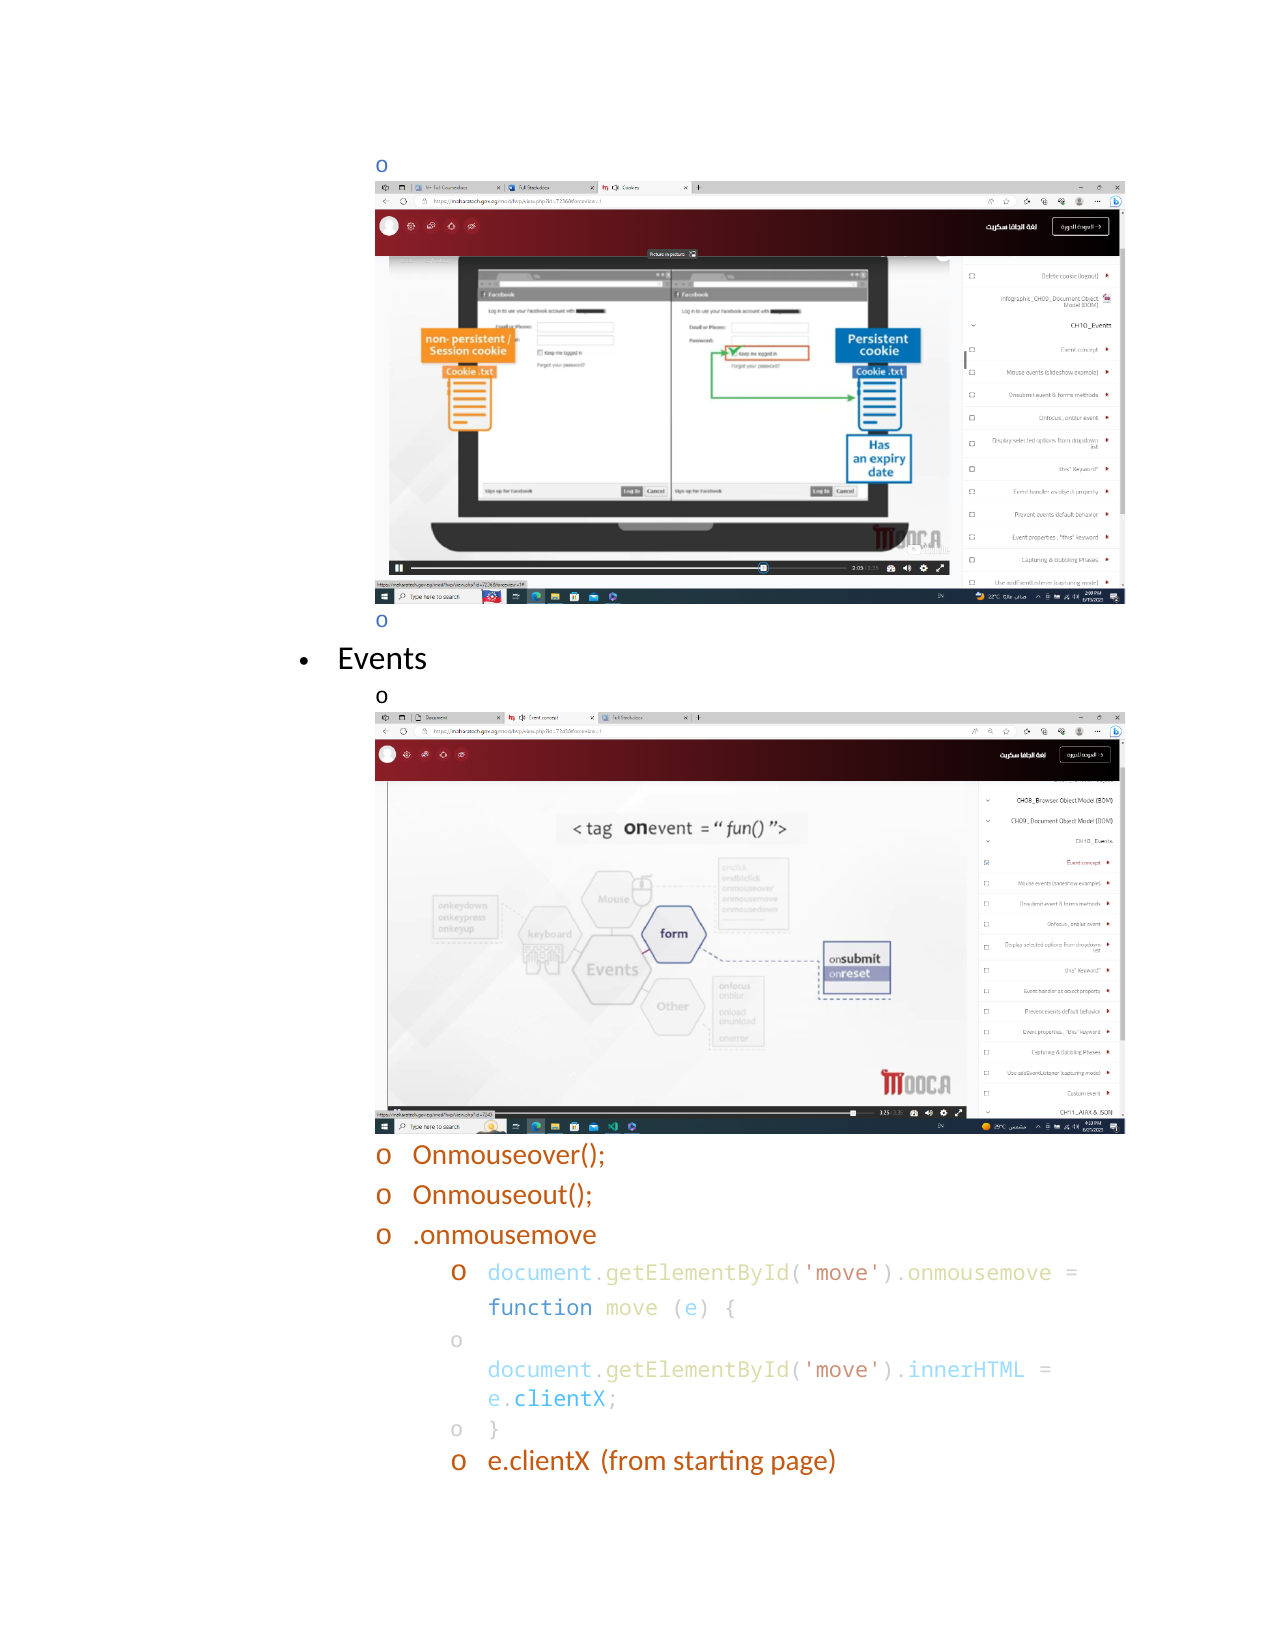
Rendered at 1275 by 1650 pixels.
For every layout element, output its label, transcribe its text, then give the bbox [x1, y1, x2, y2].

list document.getElementById('move').innerHTML = e.clientX; [450, 1323, 1125, 1413]
picture [375, 181, 1125, 604]
list .onmousemove [375, 1216, 1125, 1253]
list e.clientX (from starting page) [450, 1442, 1125, 1479]
list Events [300, 637, 1125, 677]
list } [450, 1413, 1125, 1442]
list Onmouseout(); [375, 1176, 1125, 1213]
list Onmouseover(); [375, 1136, 1125, 1173]
list document.getElementById('move').onmousemove = function move (e) { [450, 1256, 1125, 1321]
picture [375, 712, 1125, 1134]
